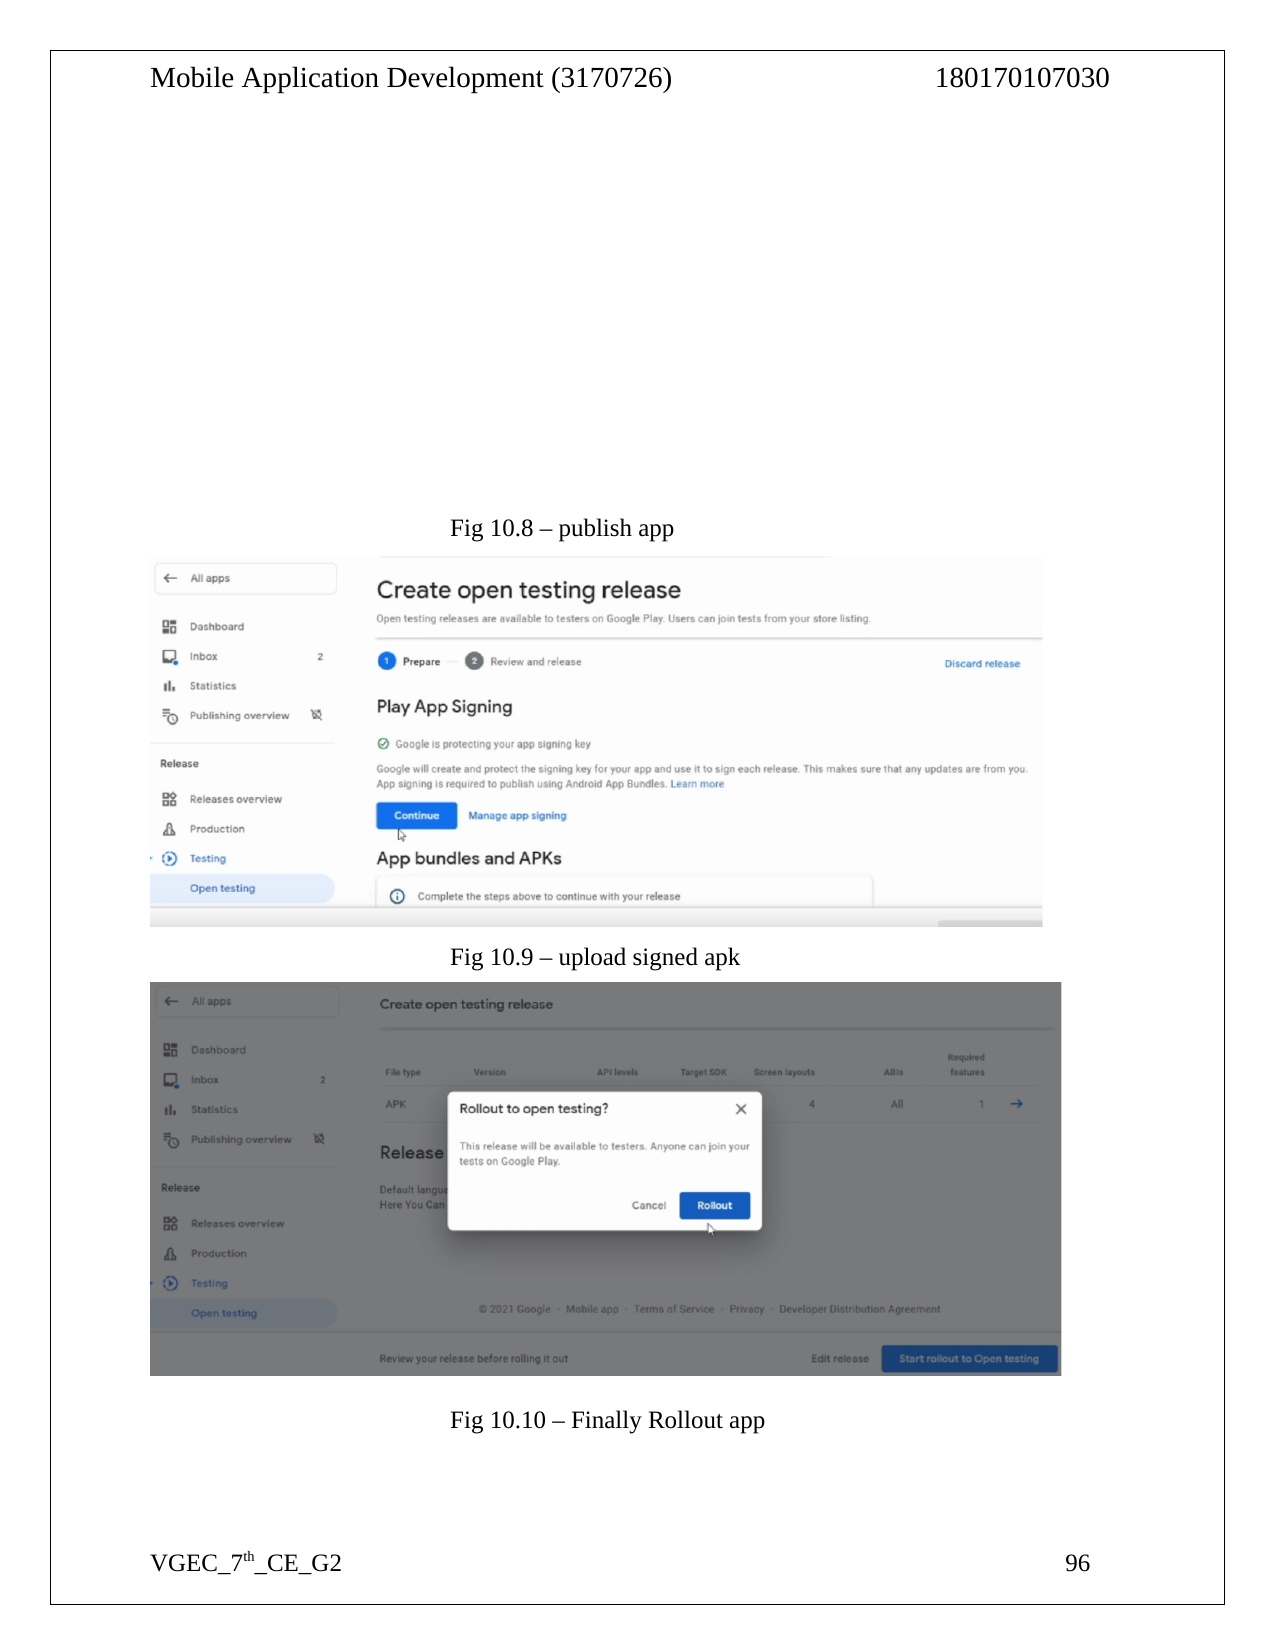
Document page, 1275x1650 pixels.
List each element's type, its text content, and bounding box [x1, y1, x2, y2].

text Fig 10.10 – Finally Rollout app [150, 1405, 1125, 1433]
picture [150, 556, 1043, 927]
text Fig 10.8 – publish app [150, 513, 1125, 542]
text Fig 10.9 – upload signed apk [150, 942, 1125, 971]
picture [150, 982, 1062, 1376]
